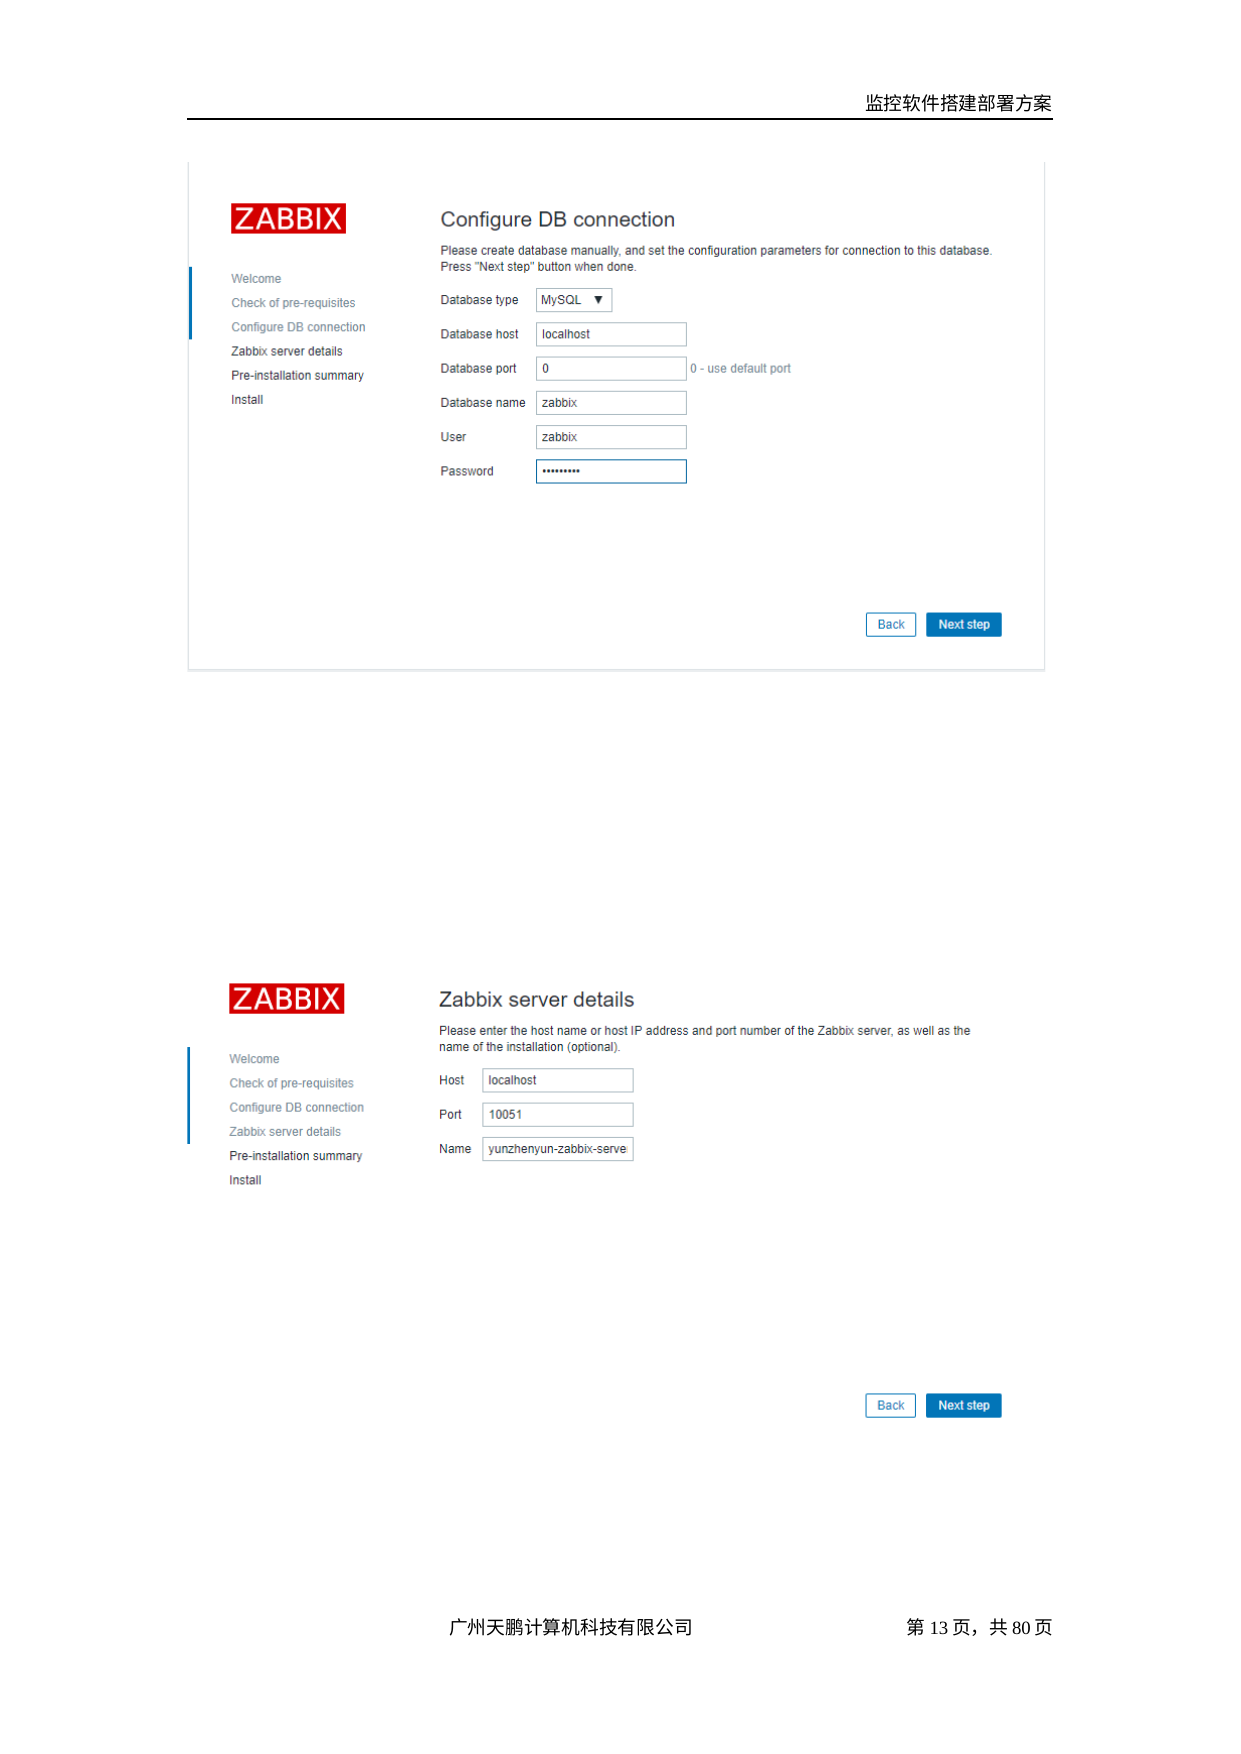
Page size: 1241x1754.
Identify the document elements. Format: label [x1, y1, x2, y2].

picture [187, 162, 1046, 672]
picture [187, 942, 1044, 1449]
